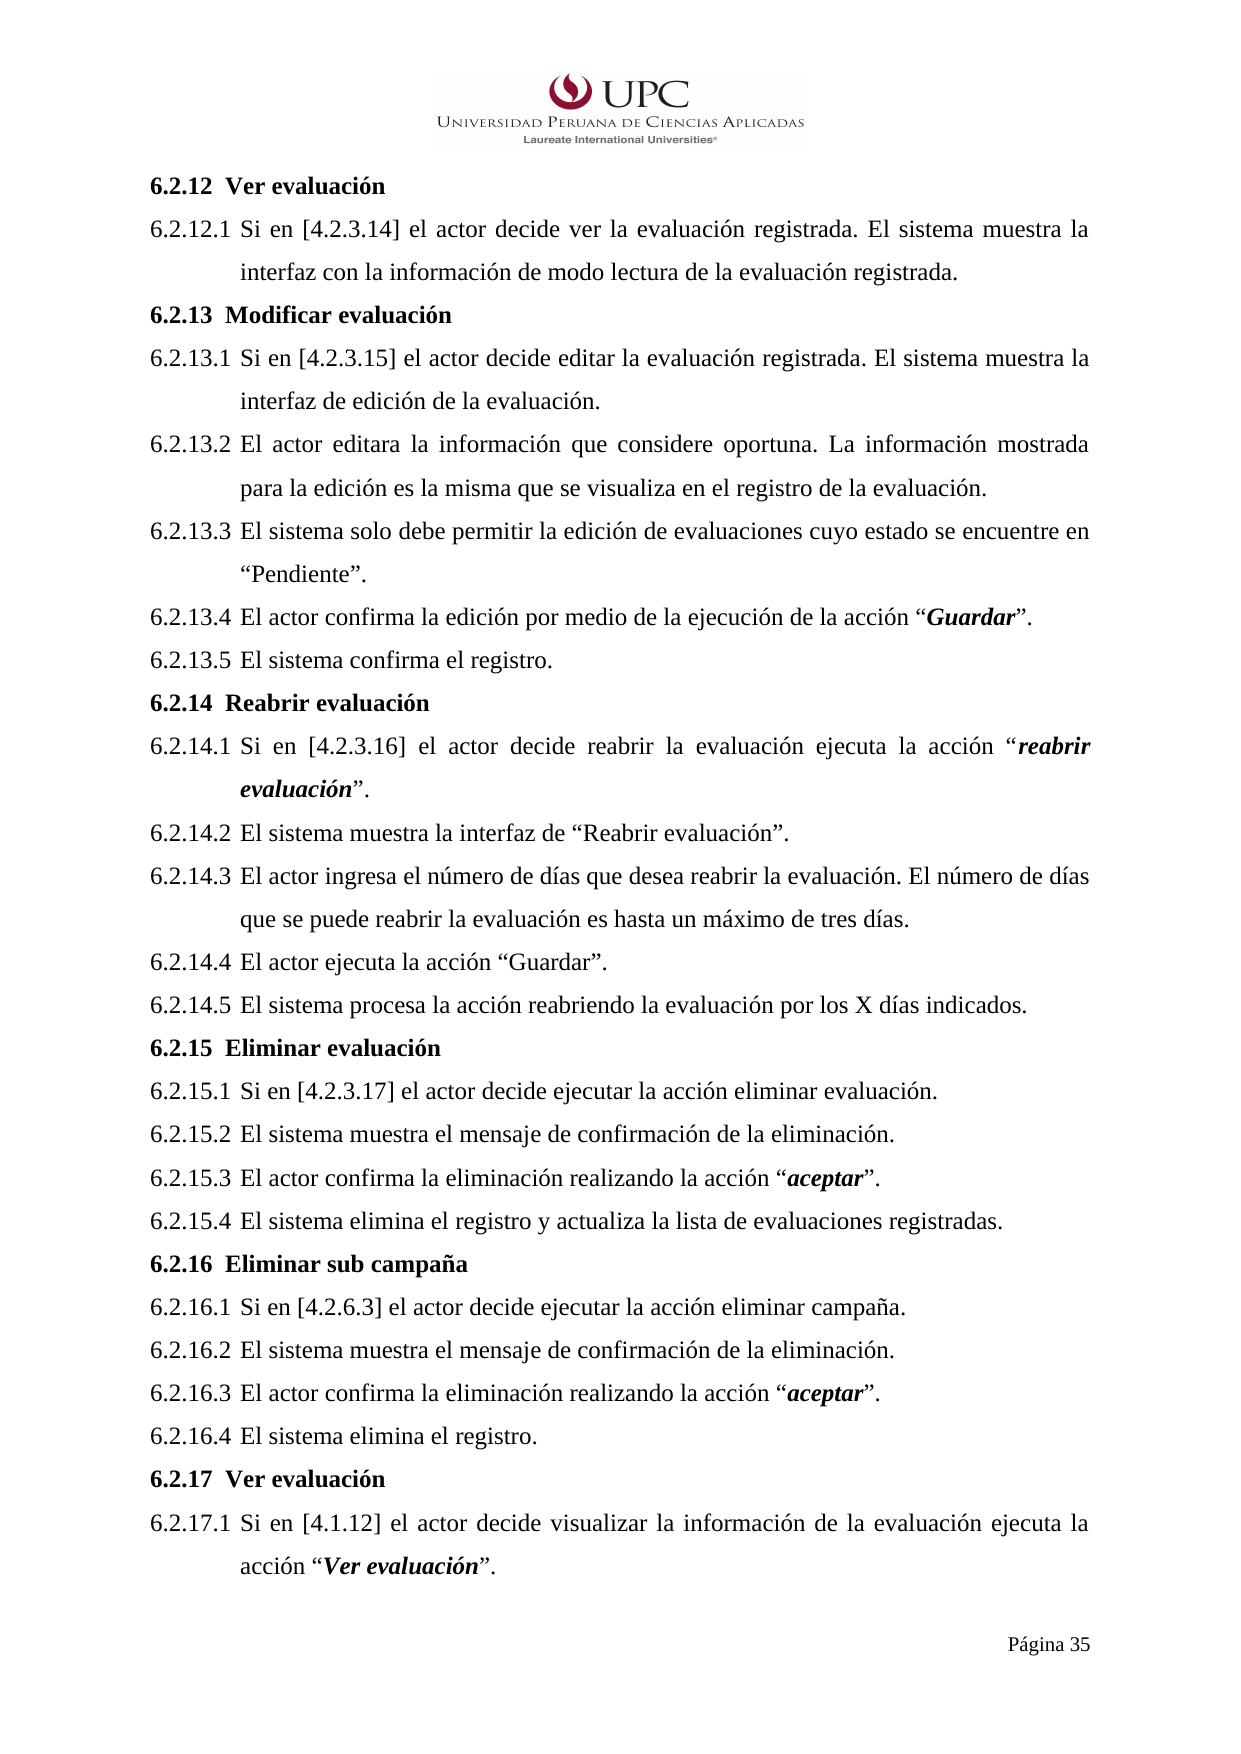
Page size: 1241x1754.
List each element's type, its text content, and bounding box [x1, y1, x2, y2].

list Ver evaluación [150, 171, 1090, 199]
list El actor confirma la eliminación realizando la acción “aceptar”. [150, 1378, 1090, 1407]
picture [432, 73, 808, 147]
list El sistema muestra el mensaje de confirmación de la eliminación. [150, 1335, 1090, 1364]
list Si en [4.1.12] el actor decide visualizar la información de la evaluación ejecuta la acción “Ver evaluación”. [150, 1508, 1090, 1579]
list El actor confirma la edición por medio de la ejecución de la acción “Guardar”. [150, 602, 1090, 631]
list Eliminar evaluación [150, 1033, 1090, 1062]
list Reabrir evaluación [150, 688, 1090, 717]
list Si en [4.2.3.14] el actor decide ver la evaluación registrada. El sistema muestra la interfaz con la información de modo lectura de la evaluación registrada. [150, 214, 1090, 286]
list El sistema elimina el registro y actualiza la lista de evaluaciones registradas. [150, 1206, 1090, 1234]
list Eliminar sub campaña [150, 1249, 1090, 1278]
list El actor ingresa el número de días que desea reabrir la evaluación. El número de días que se puede reabrir la evaluación es hasta un máximo de tres días. [150, 861, 1090, 933]
list Si en [4.2.6.3] el actor decide ejecutar la acción eliminar campaña. [150, 1292, 1090, 1321]
list El sistema solo debe permitir la edición de evaluaciones cuyo estado se encuentre en “Pendiente”. [150, 516, 1090, 588]
list El sistema elimina el registro. [150, 1421, 1090, 1450]
list El sistema confirma el registro. [150, 645, 1090, 674]
list El sistema muestra el mensaje de confirmación de la eliminación. [150, 1119, 1090, 1148]
list El actor editara la información que considere oportuna. La información mostrada para la edición es la misma que se visualiza en el registro de la evaluación. [150, 429, 1090, 501]
list Si en [4.2.3.17] el actor decide ejecutar la acción eliminar evaluación. [150, 1076, 1090, 1105]
list El actor ejecuta la acción “Guardar”. [150, 947, 1090, 976]
list El sistema muestra la interfaz de “Reabrir evaluación”. [150, 818, 1090, 846]
list Si en [4.2.3.15] el actor decide editar la evaluación registrada. El sistema muestra la interfaz de edición de la evaluación. [150, 343, 1090, 415]
list El sistema procesa la acción reabriendo la evaluación por los X días indicados. [150, 990, 1090, 1019]
list El actor confirma la eliminación realizando la acción “aceptar”. [150, 1163, 1090, 1191]
list Ver evaluación [150, 1464, 1090, 1493]
list Si en [4.2.3.16] el actor decide reabrir la evaluación ejecuta la acción “reabrir evaluación”. [150, 731, 1090, 803]
list Modificar evaluación [150, 300, 1090, 329]
